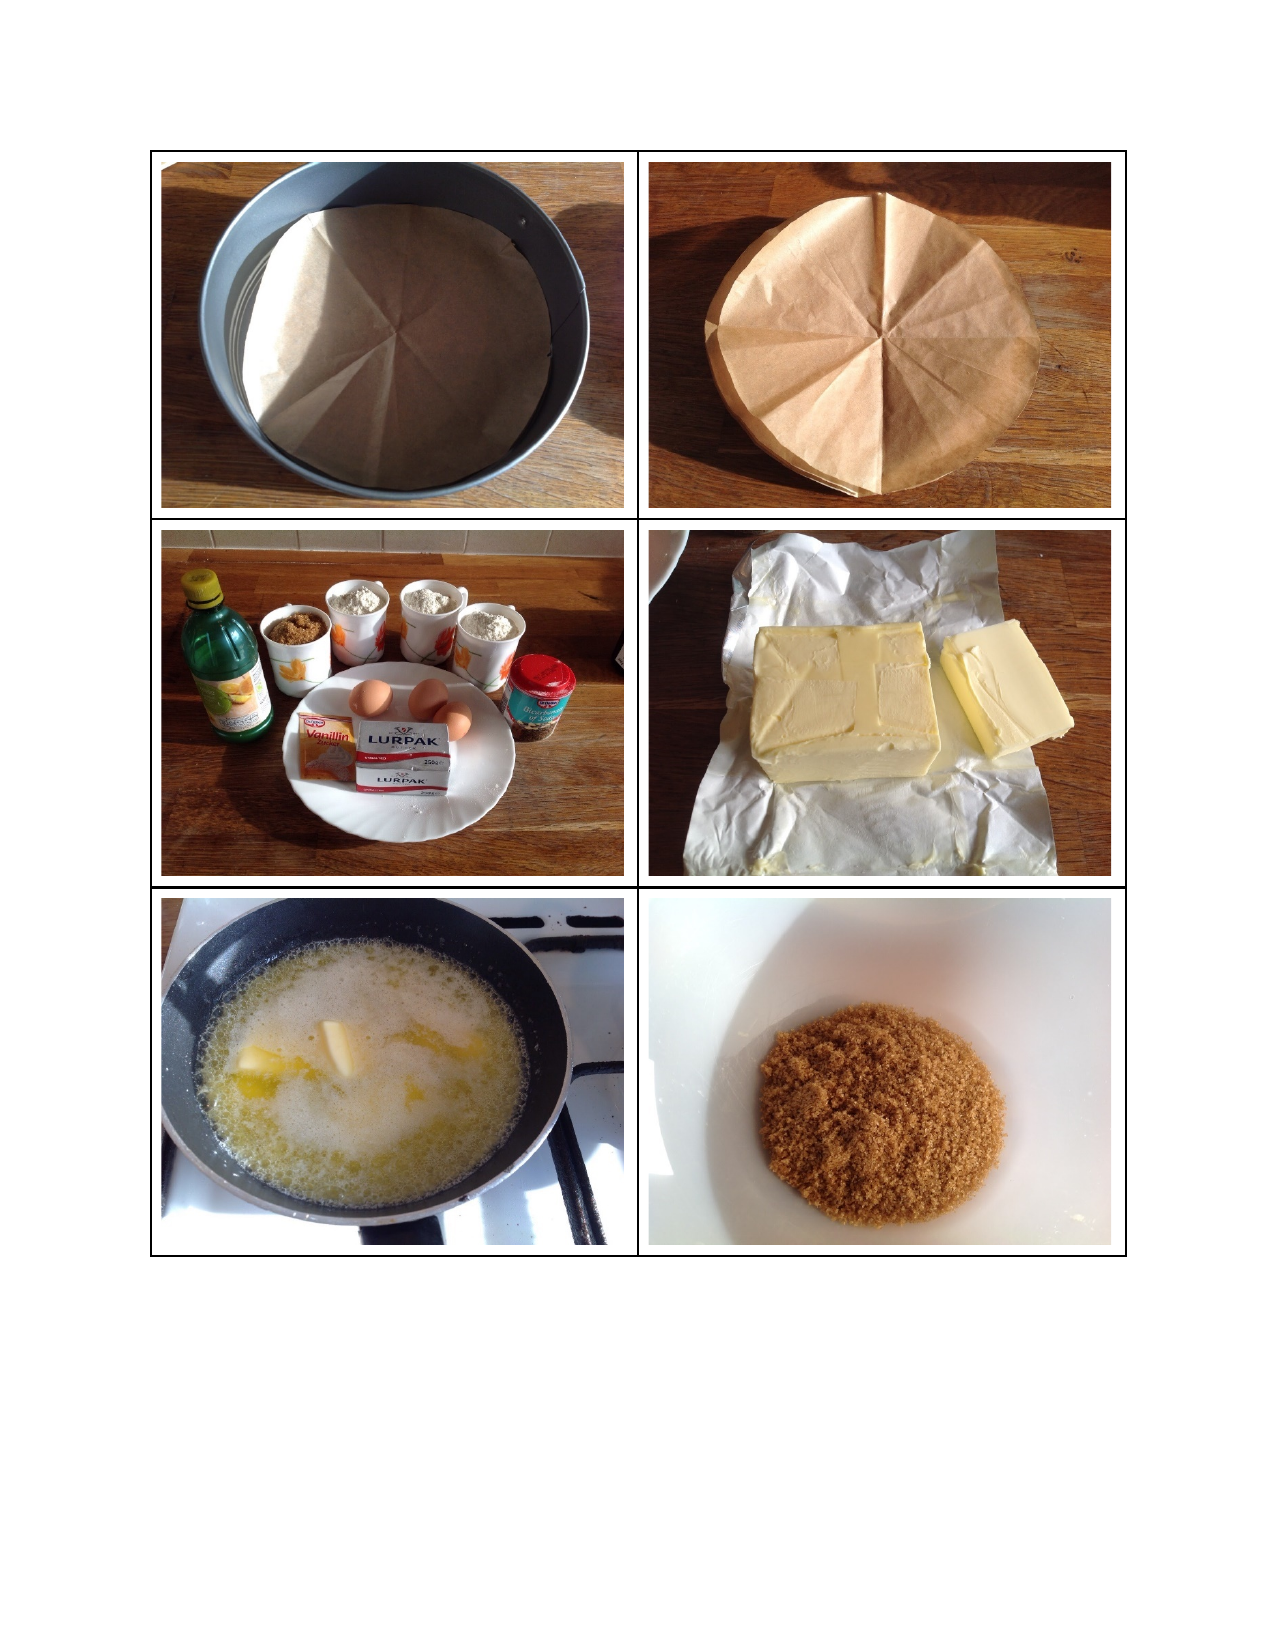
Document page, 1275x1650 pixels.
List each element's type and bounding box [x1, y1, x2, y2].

table_cell [639, 889, 1125, 1255]
picture [648, 530, 1112, 876]
picture [161, 898, 624, 1245]
table_cell [639, 152, 1125, 518]
table_cell [152, 520, 637, 886]
table_cell [639, 520, 1125, 886]
table_cell [152, 889, 637, 1255]
table_cell [152, 152, 637, 518]
picture [161, 530, 624, 876]
picture [648, 162, 1112, 508]
picture [648, 898, 1112, 1245]
picture [161, 162, 624, 508]
